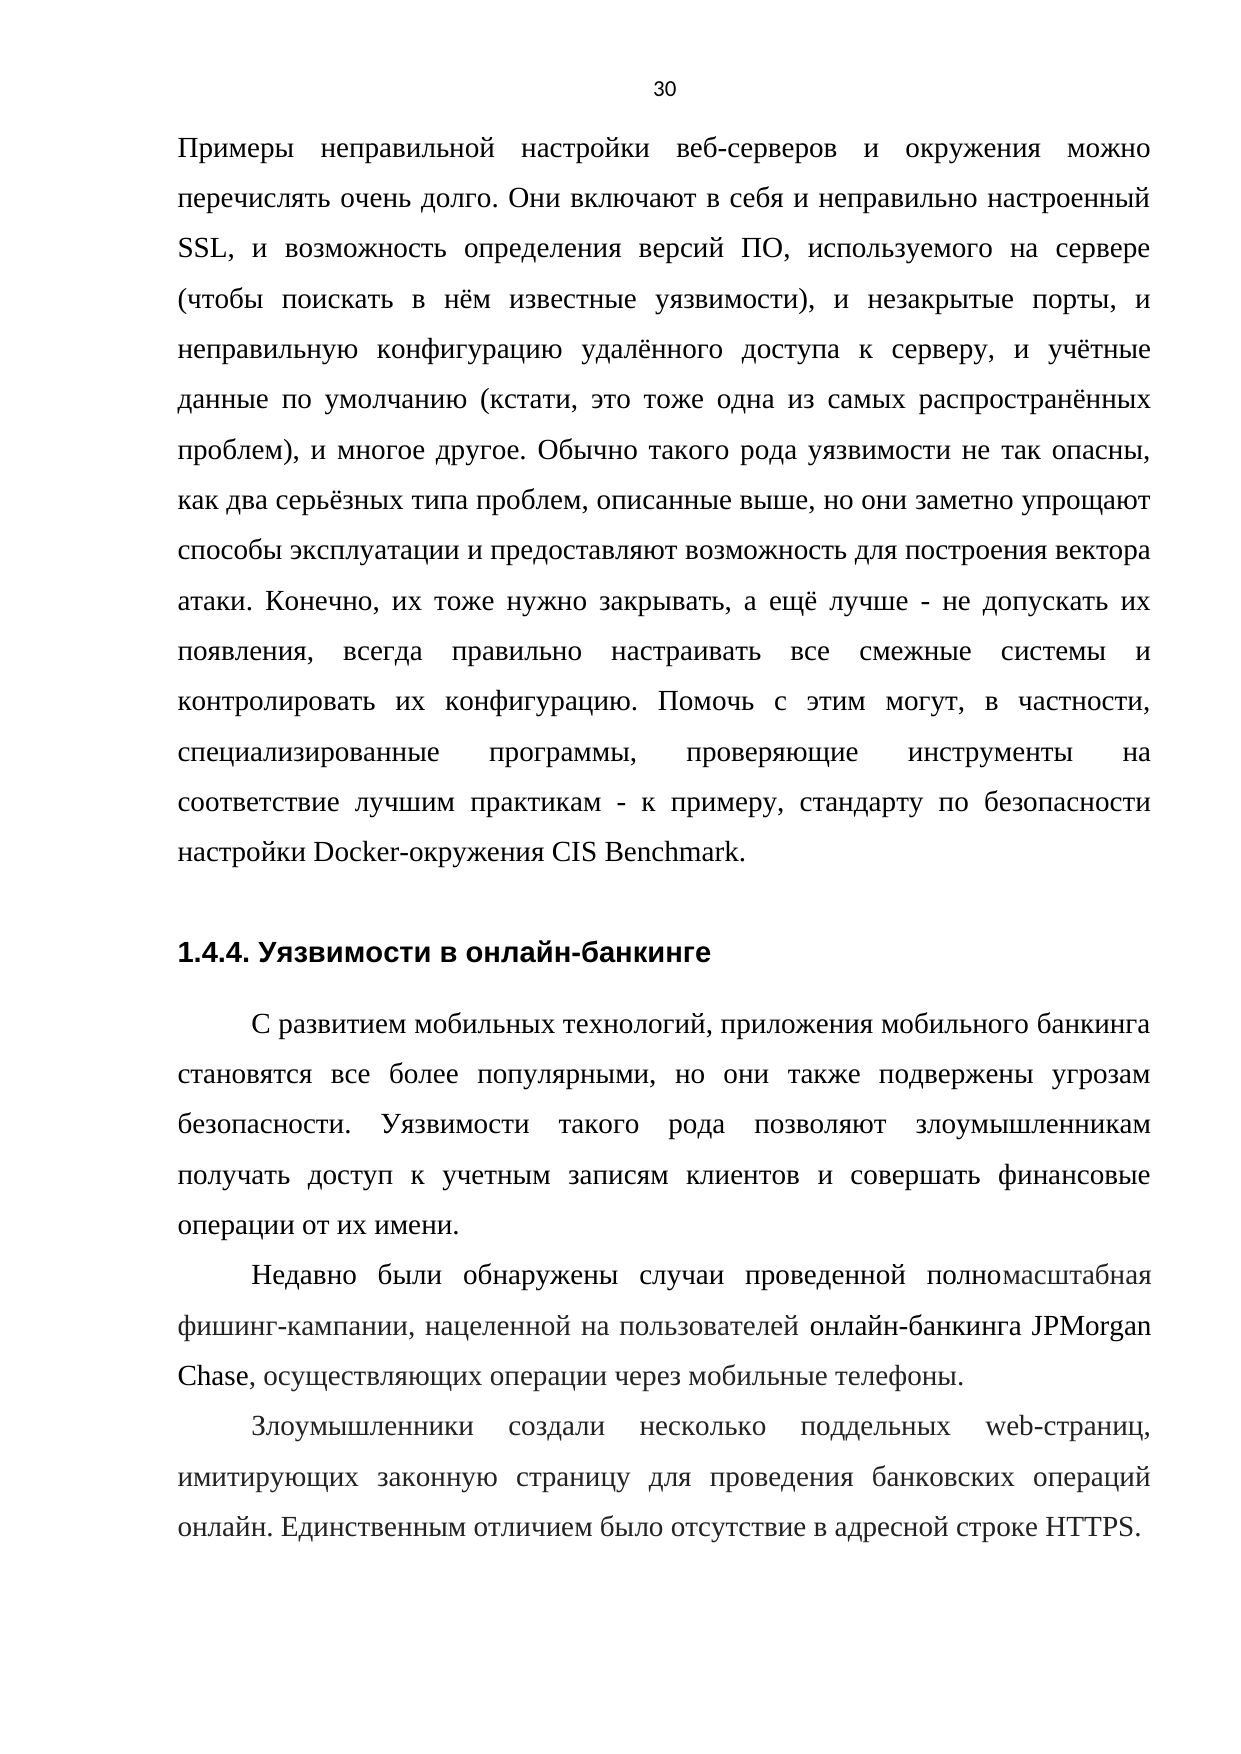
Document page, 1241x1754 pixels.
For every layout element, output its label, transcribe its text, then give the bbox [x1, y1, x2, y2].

subtitle 1.4.4. Уязвимости в онлайн-банкинге [177, 935, 1152, 968]
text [177, 130, 1152, 868]
text Злоумышленники создали несколько поддельных web-страниц, имитирующих законную страницу для проведения банковских операций онлайн. Единственным отличием было отсутствие в адресной строке HTTPS. [177, 1408, 1152, 1543]
text Недавно были обнаружены случаи проведенной полномасштабная фишинг-кампании, нацеленной на пользователей онлайн-банкинга JPMorgan Chase, осуществляющих операции через мобильные телефоны. [177, 1257, 1152, 1392]
text С развитием мобильных технологий, приложения мобильного банкинга становятся все более популярными, но они также подвержены угрозам безопасности. Уязвимости такого рода позволяют злоумышленникам получать доступ к учетным записям клиентов и совершать финансовые операции от их имени. [177, 1006, 1152, 1241]
